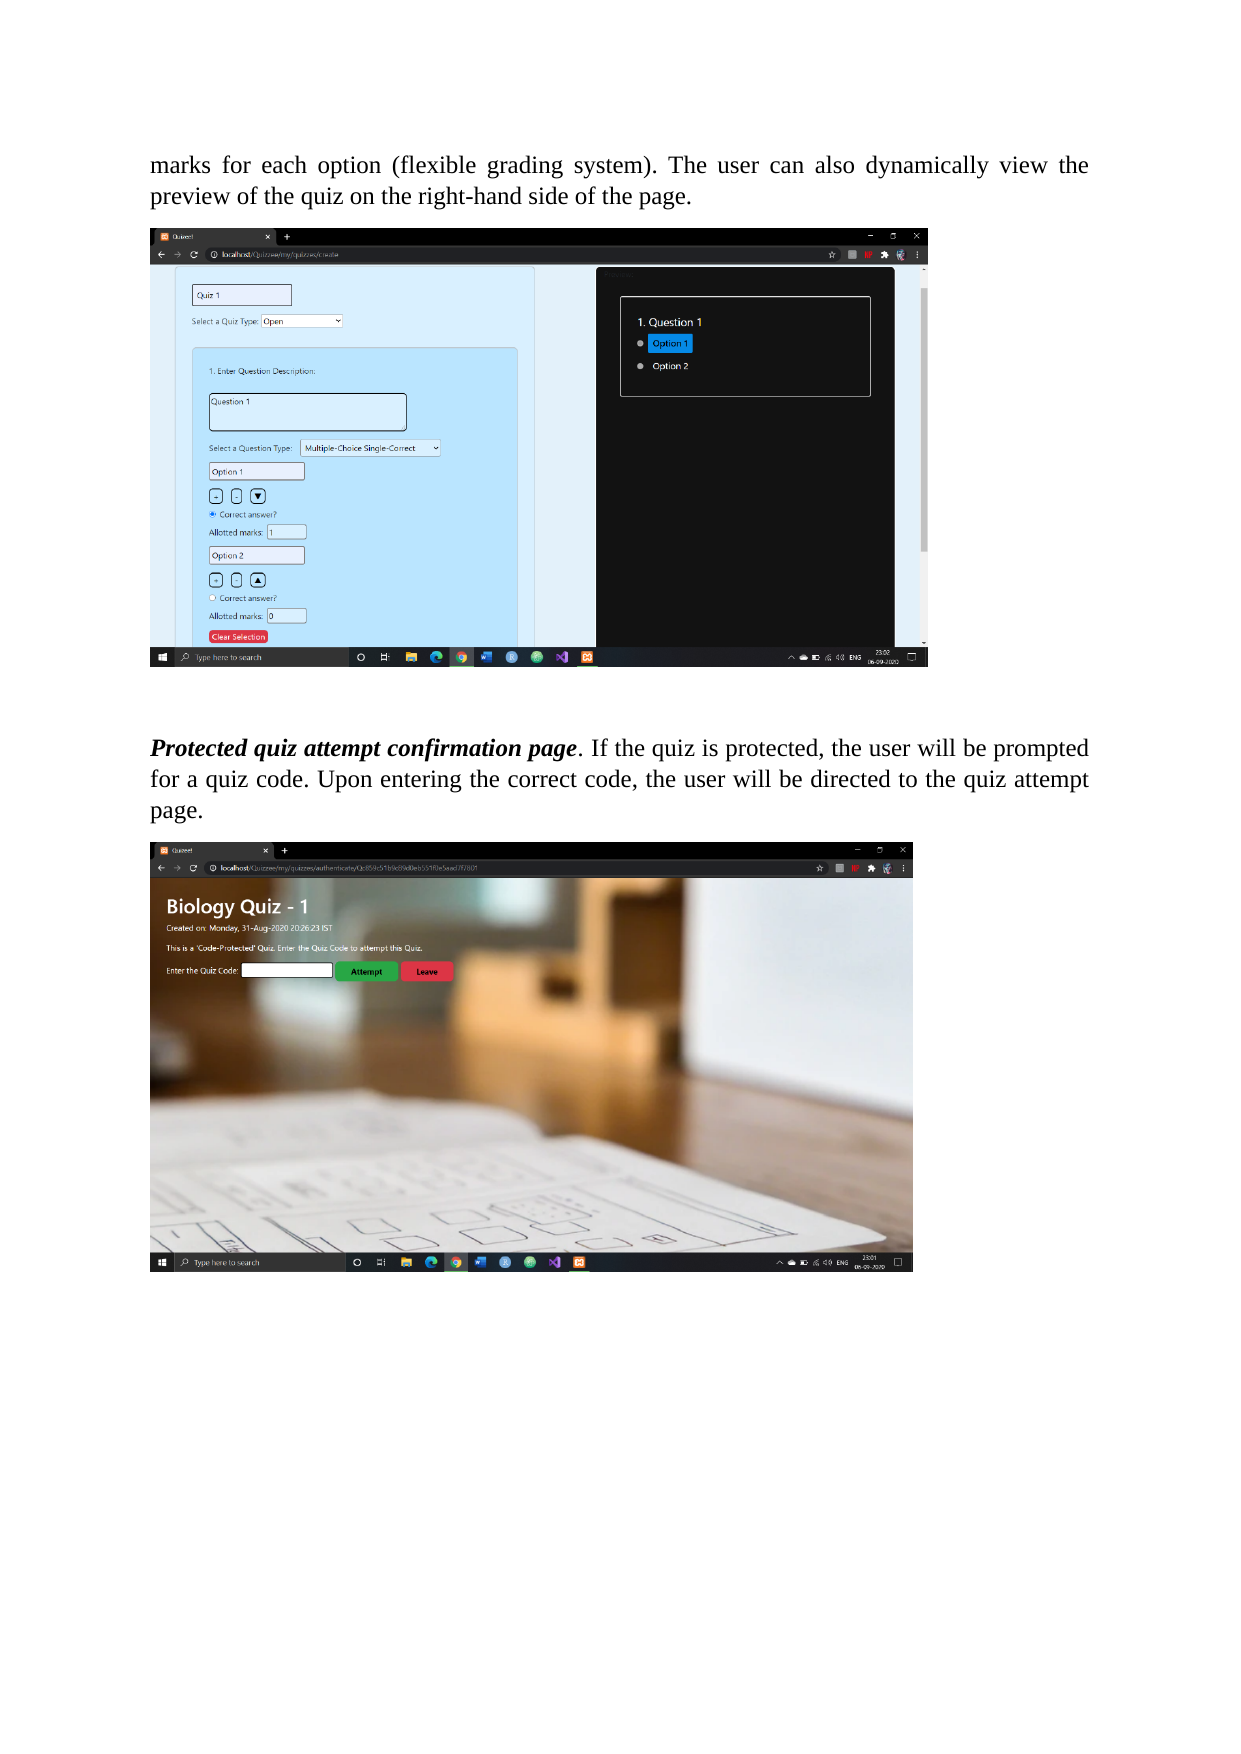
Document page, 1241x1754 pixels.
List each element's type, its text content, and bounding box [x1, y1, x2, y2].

text Protected quiz attempt confirmation page. If the quiz is protected, the user will be prompted for a quiz code. Upon entering the correct code, the user will be directed to the quiz attempt page. [150, 733, 1090, 824]
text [150, 150, 1090, 210]
picture [150, 228, 928, 667]
picture [150, 842, 913, 1272]
